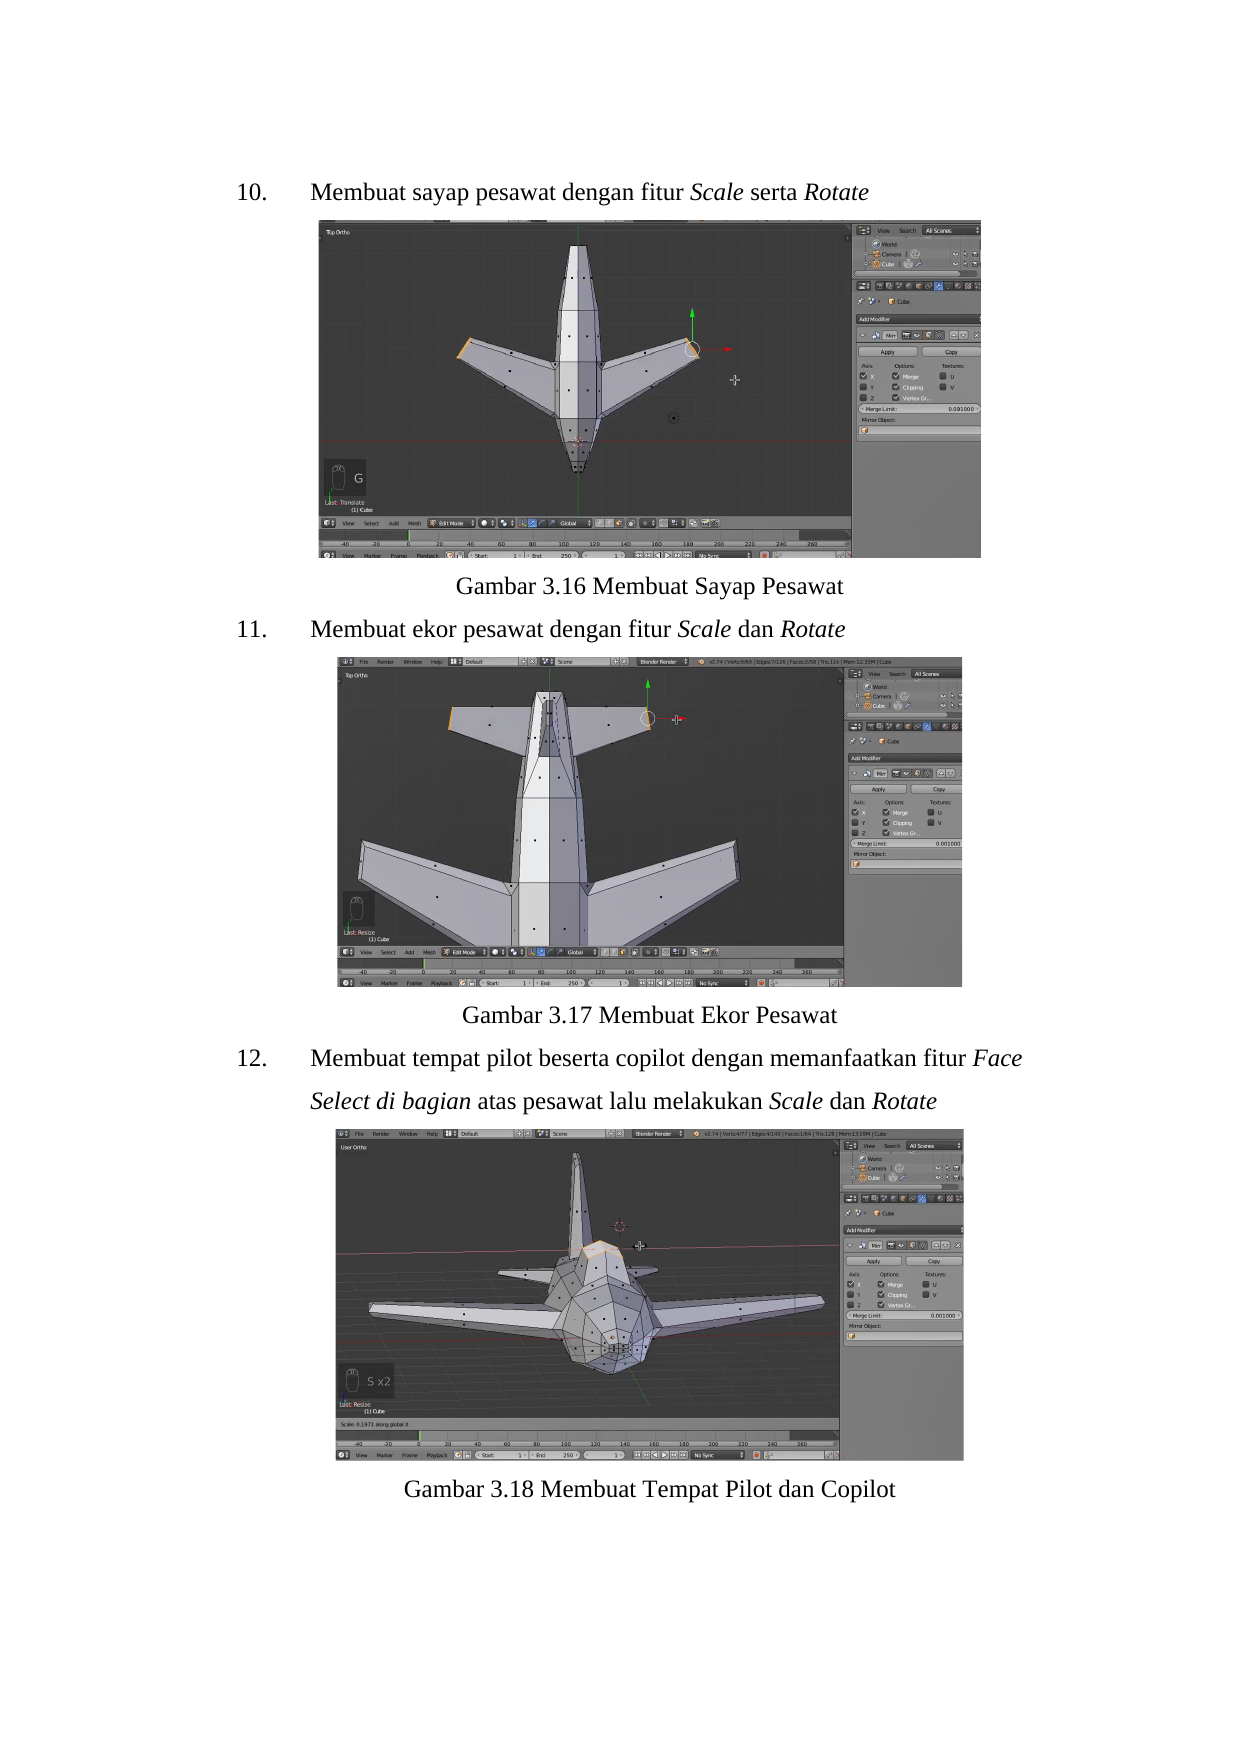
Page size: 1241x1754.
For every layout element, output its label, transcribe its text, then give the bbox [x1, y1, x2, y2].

text Gambar 3.17 Membuat Ekor Pesawat [236, 1000, 1063, 1029]
picture [335, 1129, 964, 1461]
picture [318, 220, 981, 558]
text Gambar 3.18 Membuat Tempat Pilot dan Copilot [236, 1474, 1063, 1503]
list Membuat tempat pilot beserta copilot dengan memanfaatkan fitur Face Select di bagian atas pesawat lalu melakukan Scale dan Rotate [236, 1043, 1063, 1115]
picture [337, 657, 963, 987]
text Gambar 3.16 Membuat Sayap Pesawat [236, 571, 1063, 600]
list Membuat sayap pesawat dengan fitur Scale serta Rotate [236, 177, 1063, 206]
list Membuat ekor pesawat dengan fitur Scale dan Rotate [236, 614, 1063, 643]
